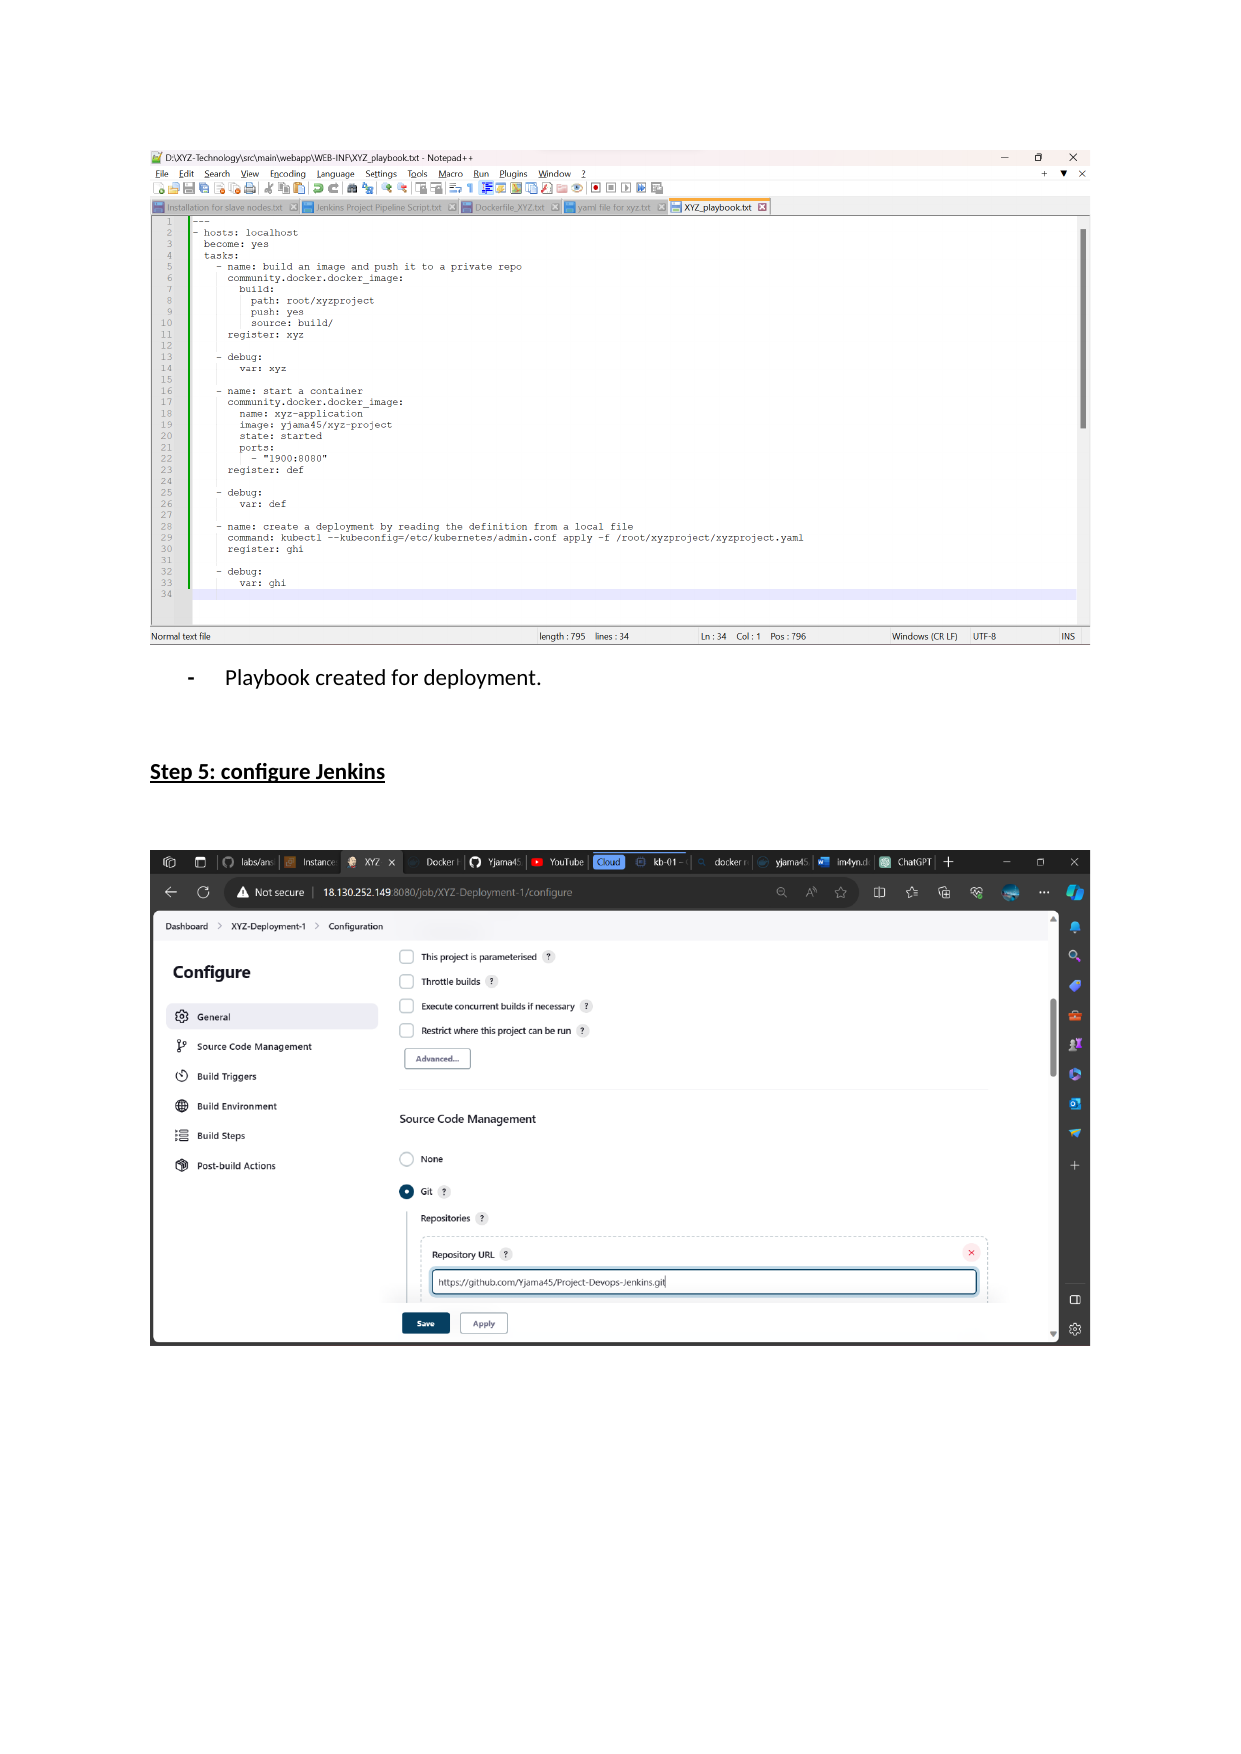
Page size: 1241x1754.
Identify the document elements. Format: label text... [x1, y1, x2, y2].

picture [150, 850, 1091, 1346]
picture [150, 150, 1091, 645]
list Playbook created for deployment. [187, 663, 1090, 691]
text Step 5: configure Jenkins [150, 757, 1090, 785]
